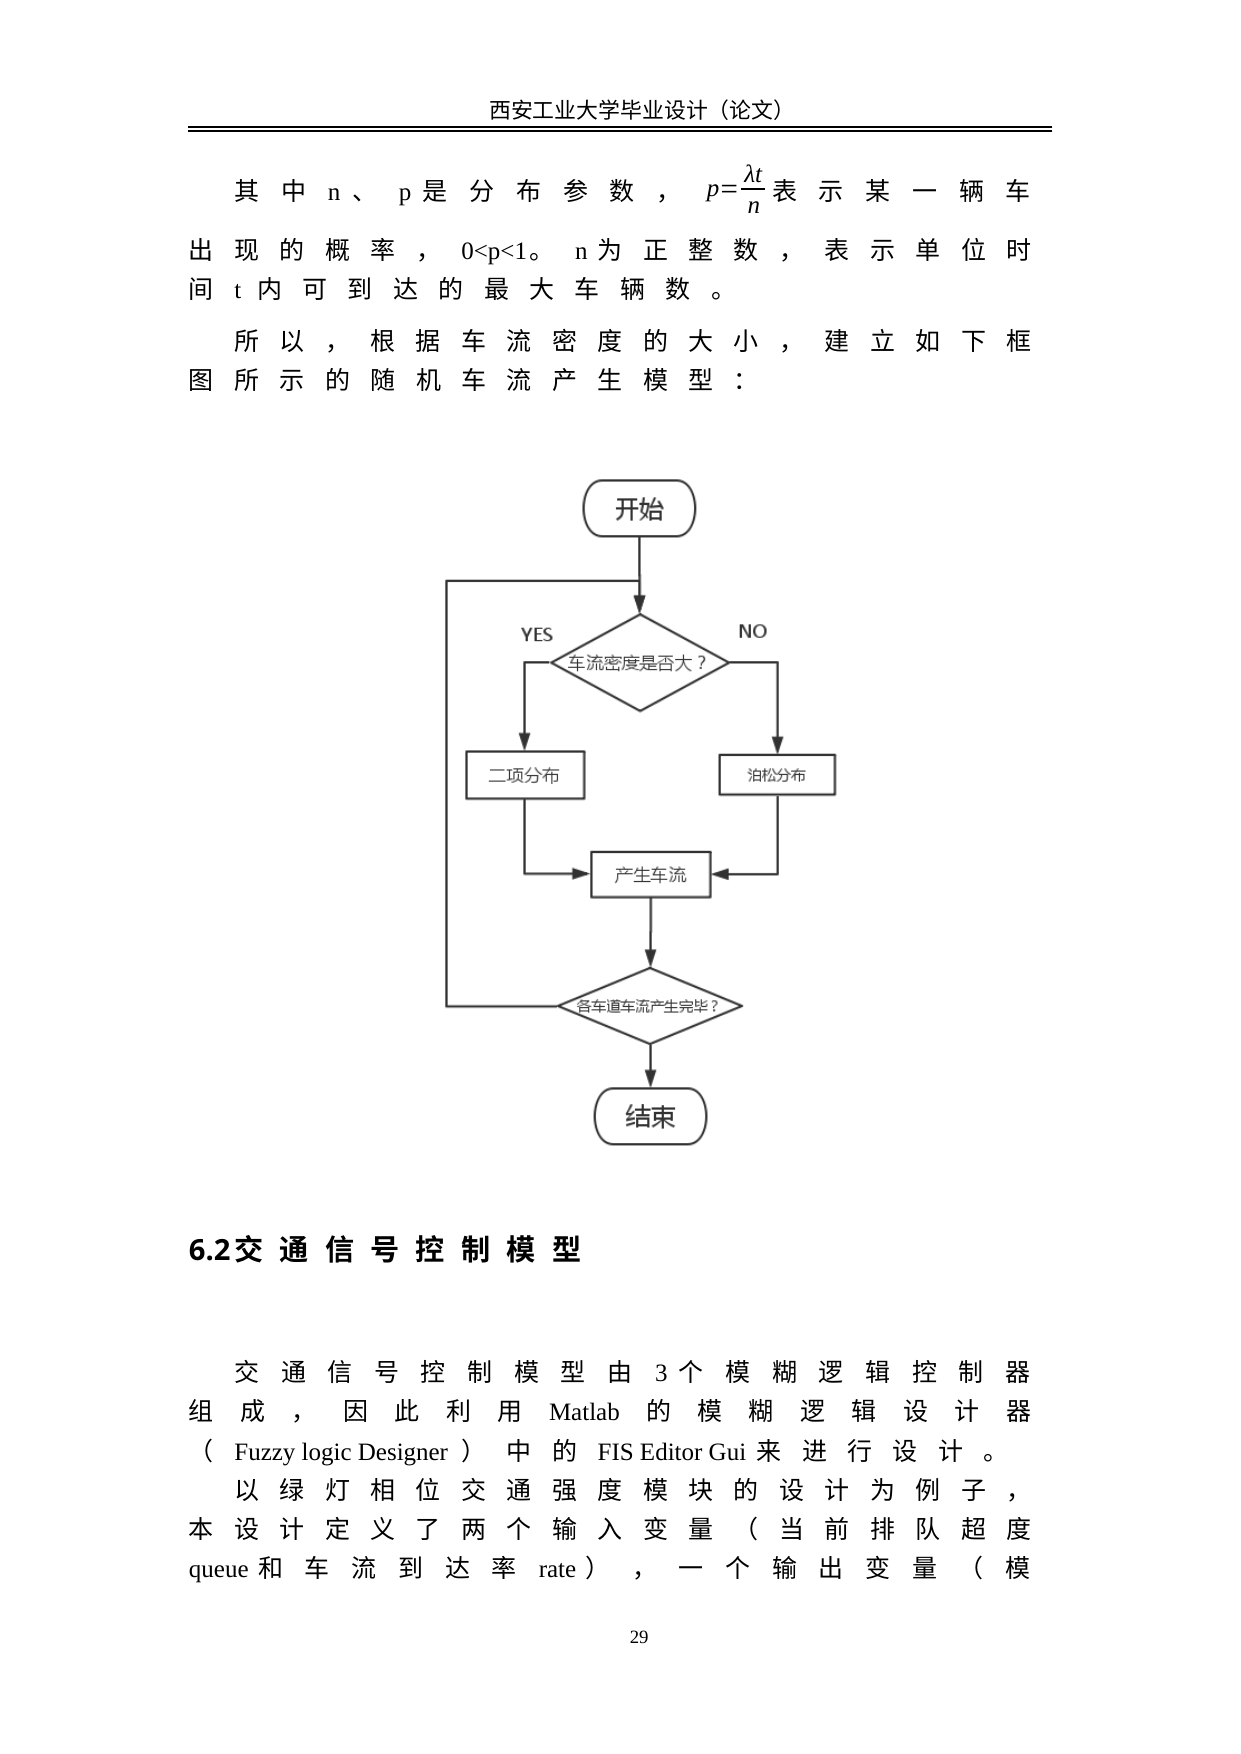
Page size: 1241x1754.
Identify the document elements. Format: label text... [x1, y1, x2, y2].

text 6.2交通信号控制模型 [189, 1209, 1052, 1287]
text 交通信号控制模型由3个模糊逻辑控制器组成，因此利用Matlab的模糊逻辑设计器（Fuzzy logic Designer）中的FIS Editor Gui来进行设计。 [189, 1351, 1052, 1469]
picture [393, 427, 877, 1180]
text 其中n、p是分布参数，表示某一辆车出现的概率，0<p<1。n为正整数，表示单位时间t内可到达的最大车辆数。 [189, 150, 1052, 307]
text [189, 1469, 1052, 1587]
text 所以，根据车流密度的大小，建立如下框图所示的随机车流产生模型： [189, 320, 1052, 398]
